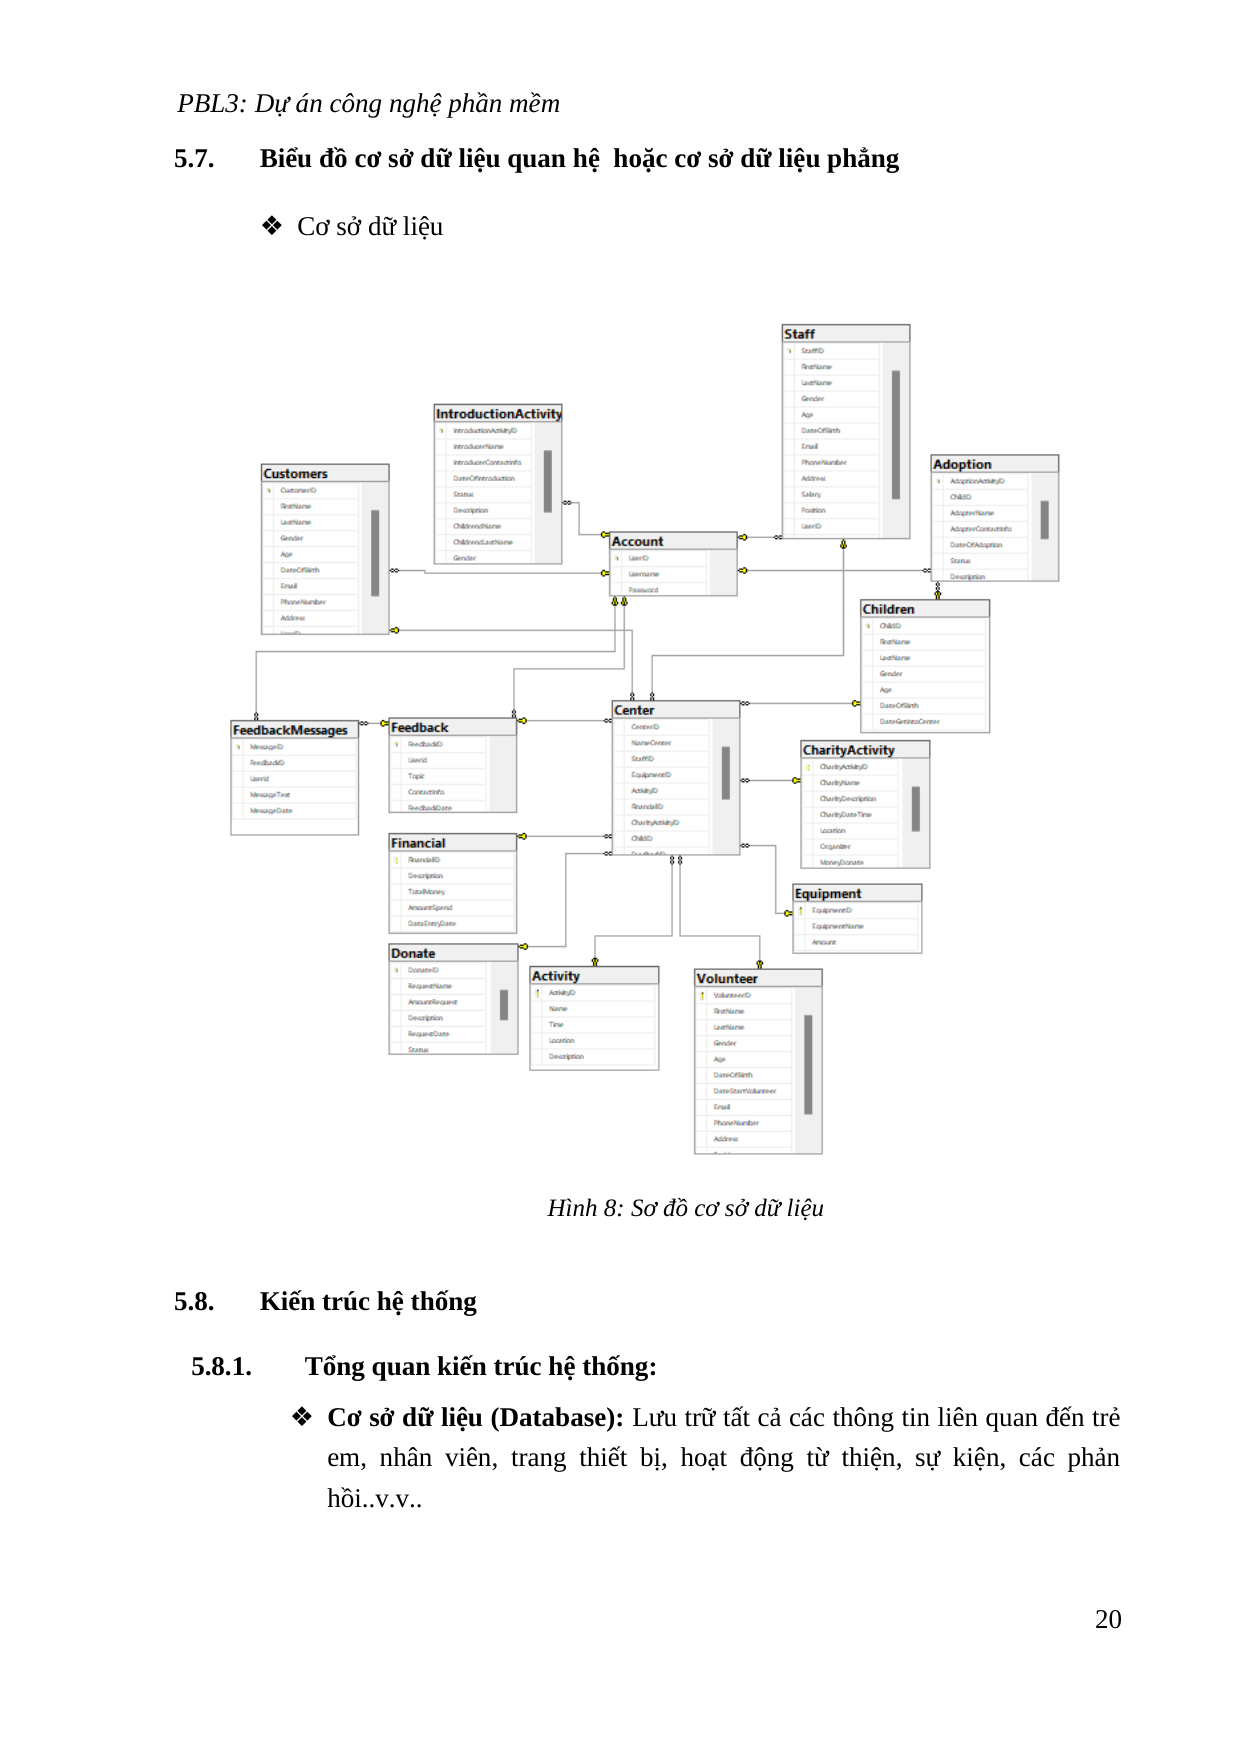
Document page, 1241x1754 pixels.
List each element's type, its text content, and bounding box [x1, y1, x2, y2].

subtitle Kiến trúc hệ thống [214, 1285, 1122, 1316]
subtitle Tổng quan kiến trúc hệ thống: [252, 1350, 1122, 1381]
list Cơ sở dữ liệu (Database): Lưu trữ tất cả các thông tin liên quan đến trẻ em, nhân viên, trang thiết bị, hoạt động từ thiện, sự kiện, các phản hồi..v.v.. [289, 1401, 1122, 1513]
picture [177, 280, 1122, 1172]
text Hình 8: Sơ đồ cơ sở dữ liệu [177, 1193, 1122, 1222]
list Cơ sở dữ liệu [259, 195, 1122, 251]
subtitle Biểu đồ cơ sở dữ liệu quan hệ hoặc cơ sở dữ liệu phẳng [214, 142, 1122, 174]
